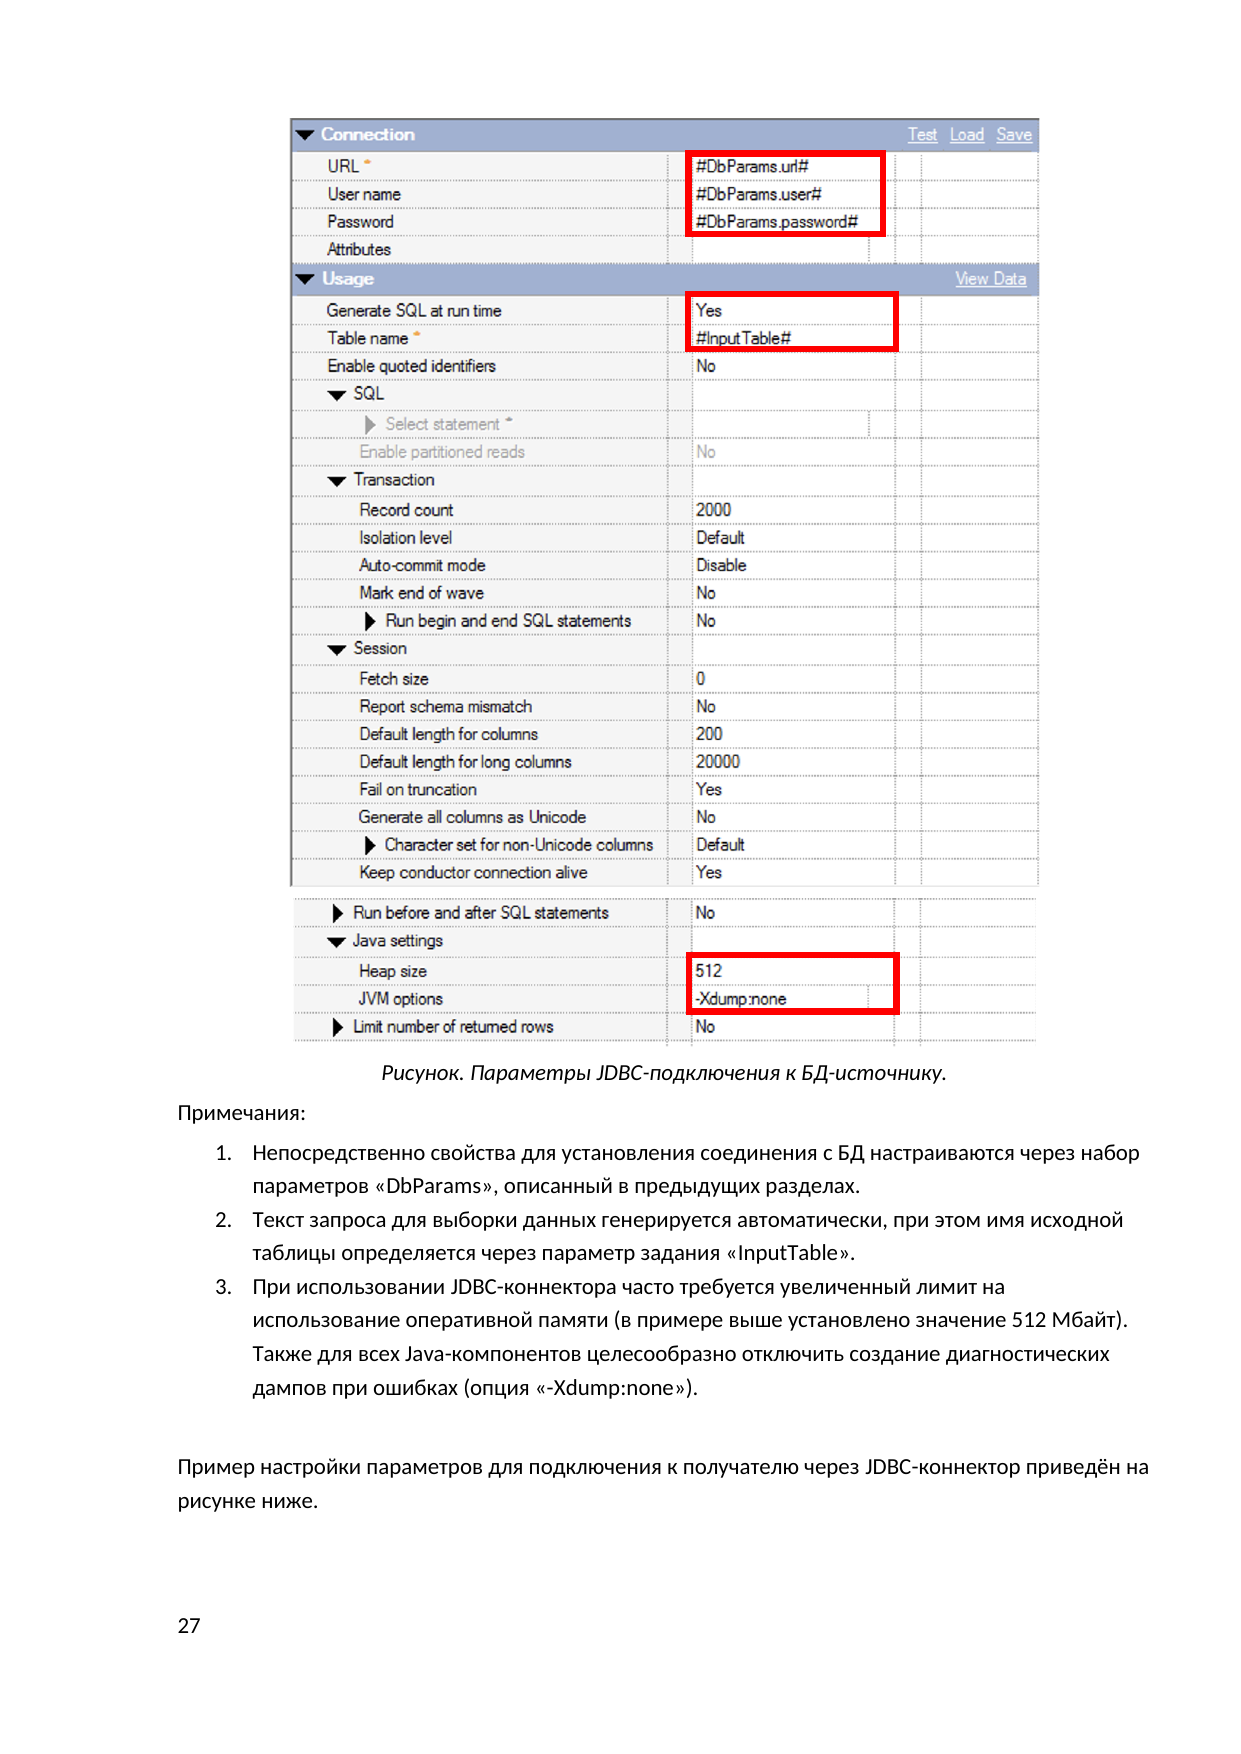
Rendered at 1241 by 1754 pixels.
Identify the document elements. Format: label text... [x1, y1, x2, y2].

text Пример настройки параметров для подключения к получателю через JDBC-коннектор приведён на рисунке ниже. [177, 1452, 1152, 1514]
list Непосредственно свойства для установления соединения с БД настраиваются через набор параметров «DbParams», описанный в предыдущих разделах. [215, 1138, 1152, 1199]
text Примечания: [177, 1098, 1152, 1126]
list Текст запроса для выборки данных генерируется автоматически, при этом имя исходной таблицы определяется через параметр задания «InputTable». [215, 1205, 1152, 1266]
list При использовании JDBC-коннектора часто требуется увеличенный лимит на использование оперативной памяти (в примере выше установлено значение 512 Мбайт). Также для всех Java-компонентов целесообразно отключить создание диагностических дампов при ошибках (опция «-Xdump:none»). [215, 1272, 1152, 1401]
text Рисунок. Параметры JDBC-подключения к БД-источнику. [177, 1058, 1152, 1086]
picture [289, 118, 1040, 887]
picture [293, 898, 1036, 1047]
